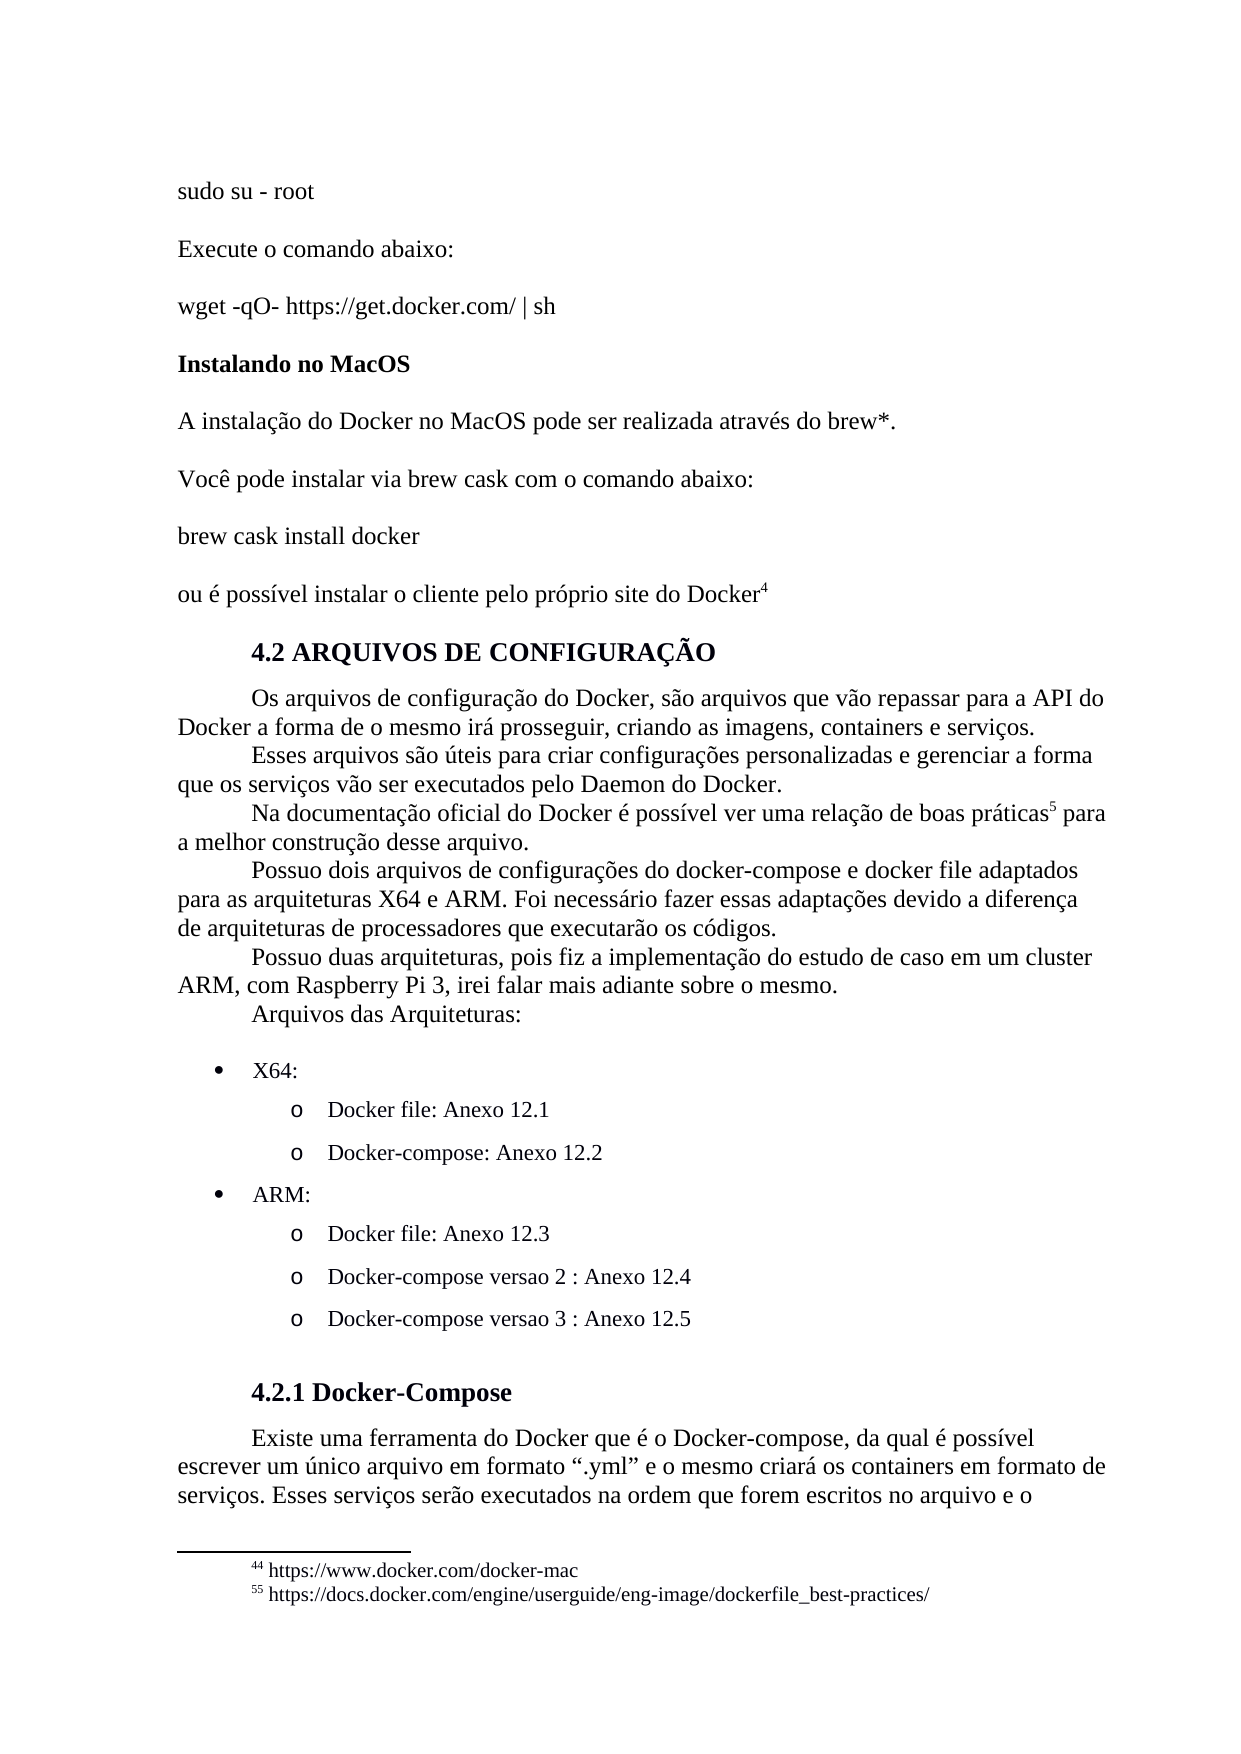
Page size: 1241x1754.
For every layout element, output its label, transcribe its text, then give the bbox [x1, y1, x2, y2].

text Possuo duas arquiteturas, pois fiz a implementação do estudo de caso em um cluster ARM, com Raspberry Pi 3, irei falar mais adiante sobre o mesmo. [177, 942, 1107, 999]
list ARM: [215, 1181, 1107, 1207]
list Docker-compose: Anexo 12.2 [290, 1139, 1107, 1167]
text Na documentação oficial do Docker é possível ver uma relação de boas práticas5 para a melhor construção desse arquivo. [177, 798, 1107, 856]
text wget -qO- https://get.docker.com/ | sh [177, 291, 1107, 320]
text Arquivos das Arquiteturas: [251, 999, 1107, 1028]
text sudo su - root [177, 176, 1107, 205]
text ou é possível instalar o cliente pelo próprio site do Docker4 [177, 579, 1107, 608]
list Docker-compose versao 3 : Anexo 12.5 [290, 1305, 1107, 1333]
text Possuo dois arquivos de configurações do docker-compose e docker file adaptados para as arquiteturas X64 e ARM. Foi necessário fazer essas adaptações devido a diferença de arquiteturas de processadores que executarão os códigos. [177, 856, 1107, 942]
text 4.2.1 Docker-Compose [177, 1376, 1107, 1407]
text Instalando no MacOS [177, 349, 1107, 378]
text Os arquivos de configuração do Docker, são arquivos que vão repassar para a API do Docker a forma de o mesmo irá prosseguir, criando as imagens, containers e serviços. [177, 683, 1107, 741]
text Você pode instalar via brew cask com o comando abaixo: [177, 464, 1107, 493]
list Docker file: Anexo 12.1 [290, 1096, 1107, 1124]
list X64: [215, 1057, 1107, 1083]
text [177, 1423, 1107, 1509]
text 4.2 ARQUIVOS DE CONFIGURAÇÃO [177, 636, 1107, 668]
text brew cask install docker [177, 521, 1107, 550]
text A instalação do Docker no MacOS pode ser realizada através do brew*. [177, 406, 1107, 435]
list Docker-compose versao 2 : Anexo 12.4 [290, 1263, 1107, 1291]
text Execute o comando abaixo: [177, 234, 1107, 263]
text Esses arquivos são úteis para criar configurações personalizadas e gerenciar a forma que os serviços vão ser executados pelo Daemon do Docker. [177, 741, 1107, 798]
list Docker file: Anexo 12.3 [290, 1220, 1107, 1249]
